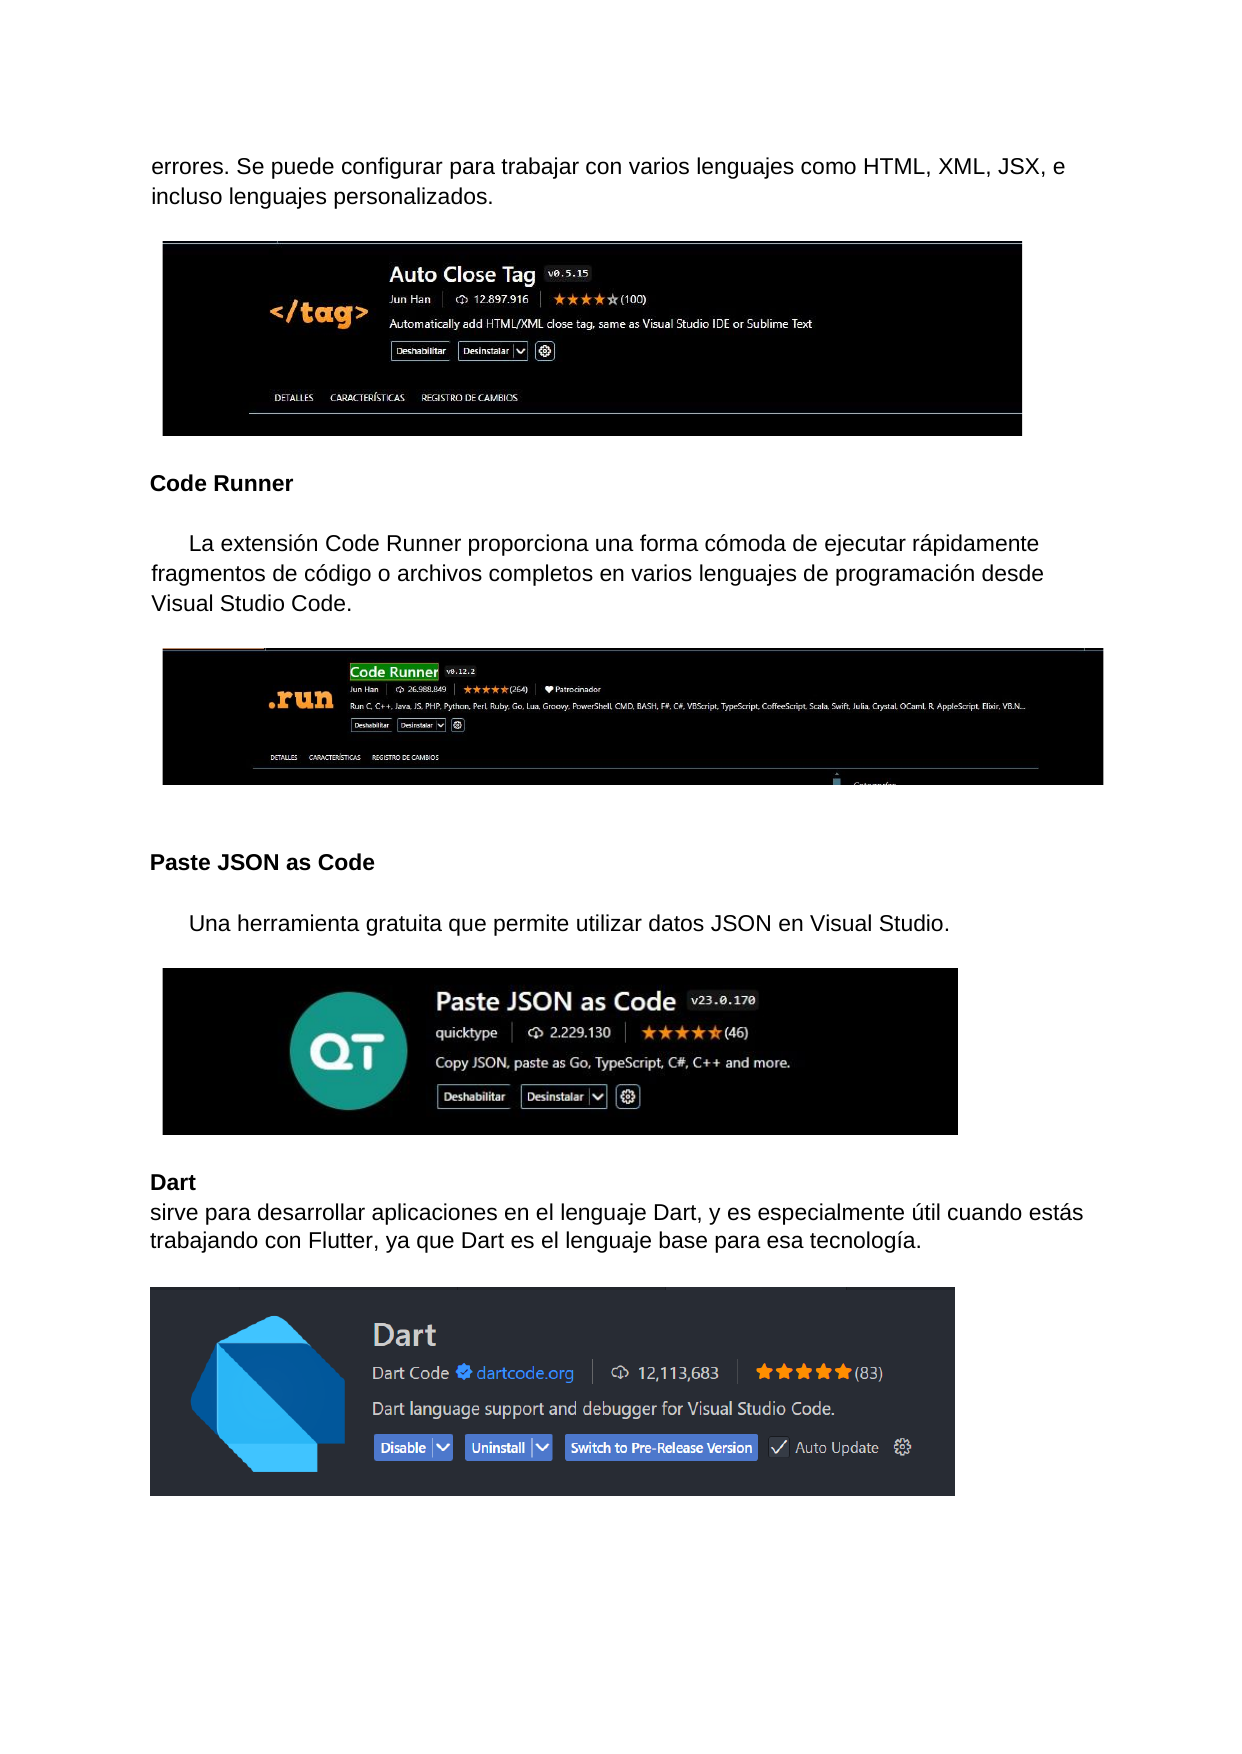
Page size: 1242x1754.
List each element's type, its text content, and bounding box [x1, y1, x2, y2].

text Una herramienta gratuita que permite utilizar datos JSON en Visual Studio. [151, 910, 1094, 936]
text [151, 153, 1094, 209]
picture [150, 1287, 955, 1496]
subtitle Paste JSON as Code [149, 849, 1178, 875]
subtitle Code Runner [149, 470, 1178, 496]
text La extensión Code Runner proporciona una forma cómoda de ejecutar rápidamente fragmentos de código o archivos completos en varios lenguajes de programación desde Visual Studio Code. [151, 530, 1094, 616]
text Dart [150, 1168, 1178, 1195]
text sirve para desarrollar aplicaciones en el lenguaje Dart, y es especialmente útil cuando estás trabajando con Flutter, ya que Dart es el lenguaje base para esa tecnología. [150, 1199, 1178, 1253]
picture [162, 648, 1104, 785]
picture [162, 241, 1023, 436]
picture [162, 968, 958, 1135]
